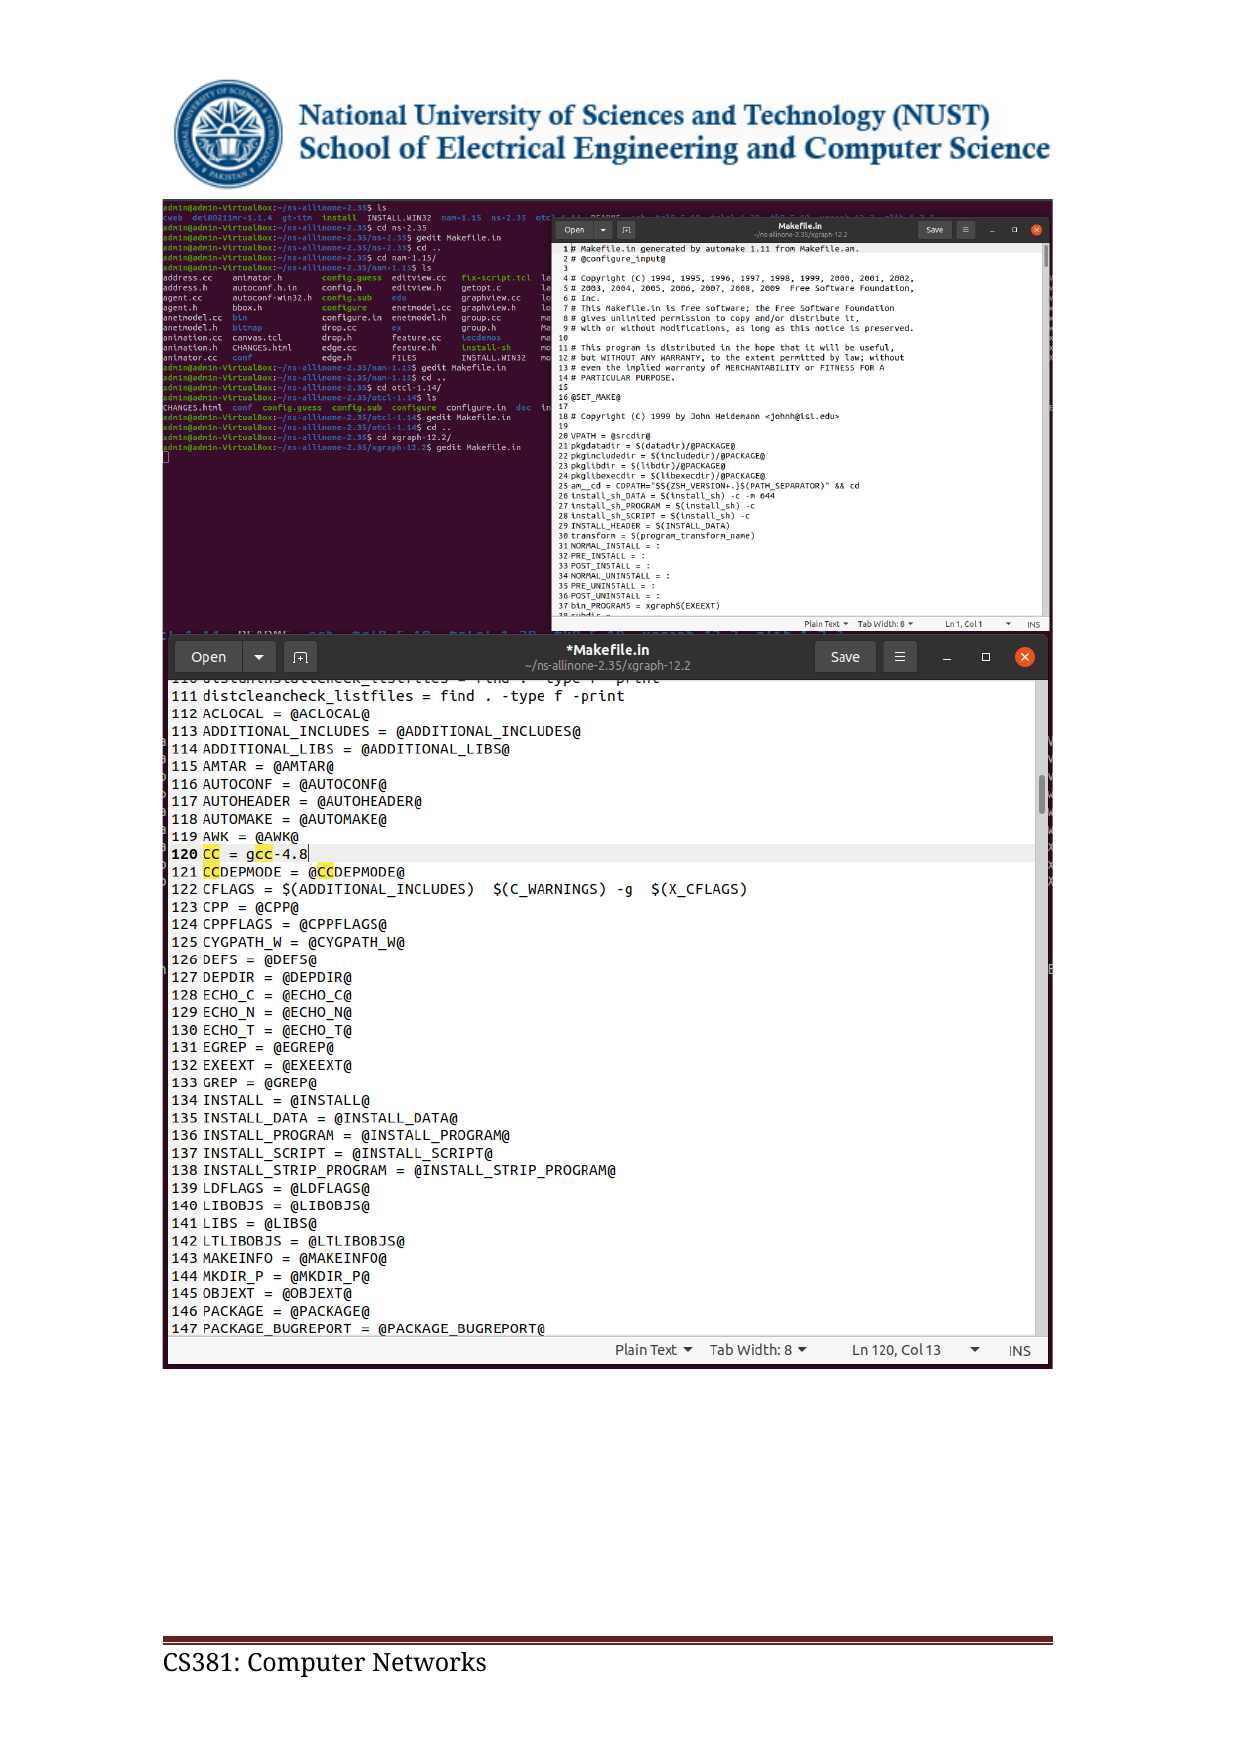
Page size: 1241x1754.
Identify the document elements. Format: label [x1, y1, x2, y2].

picture [162, 75, 1063, 1369]
